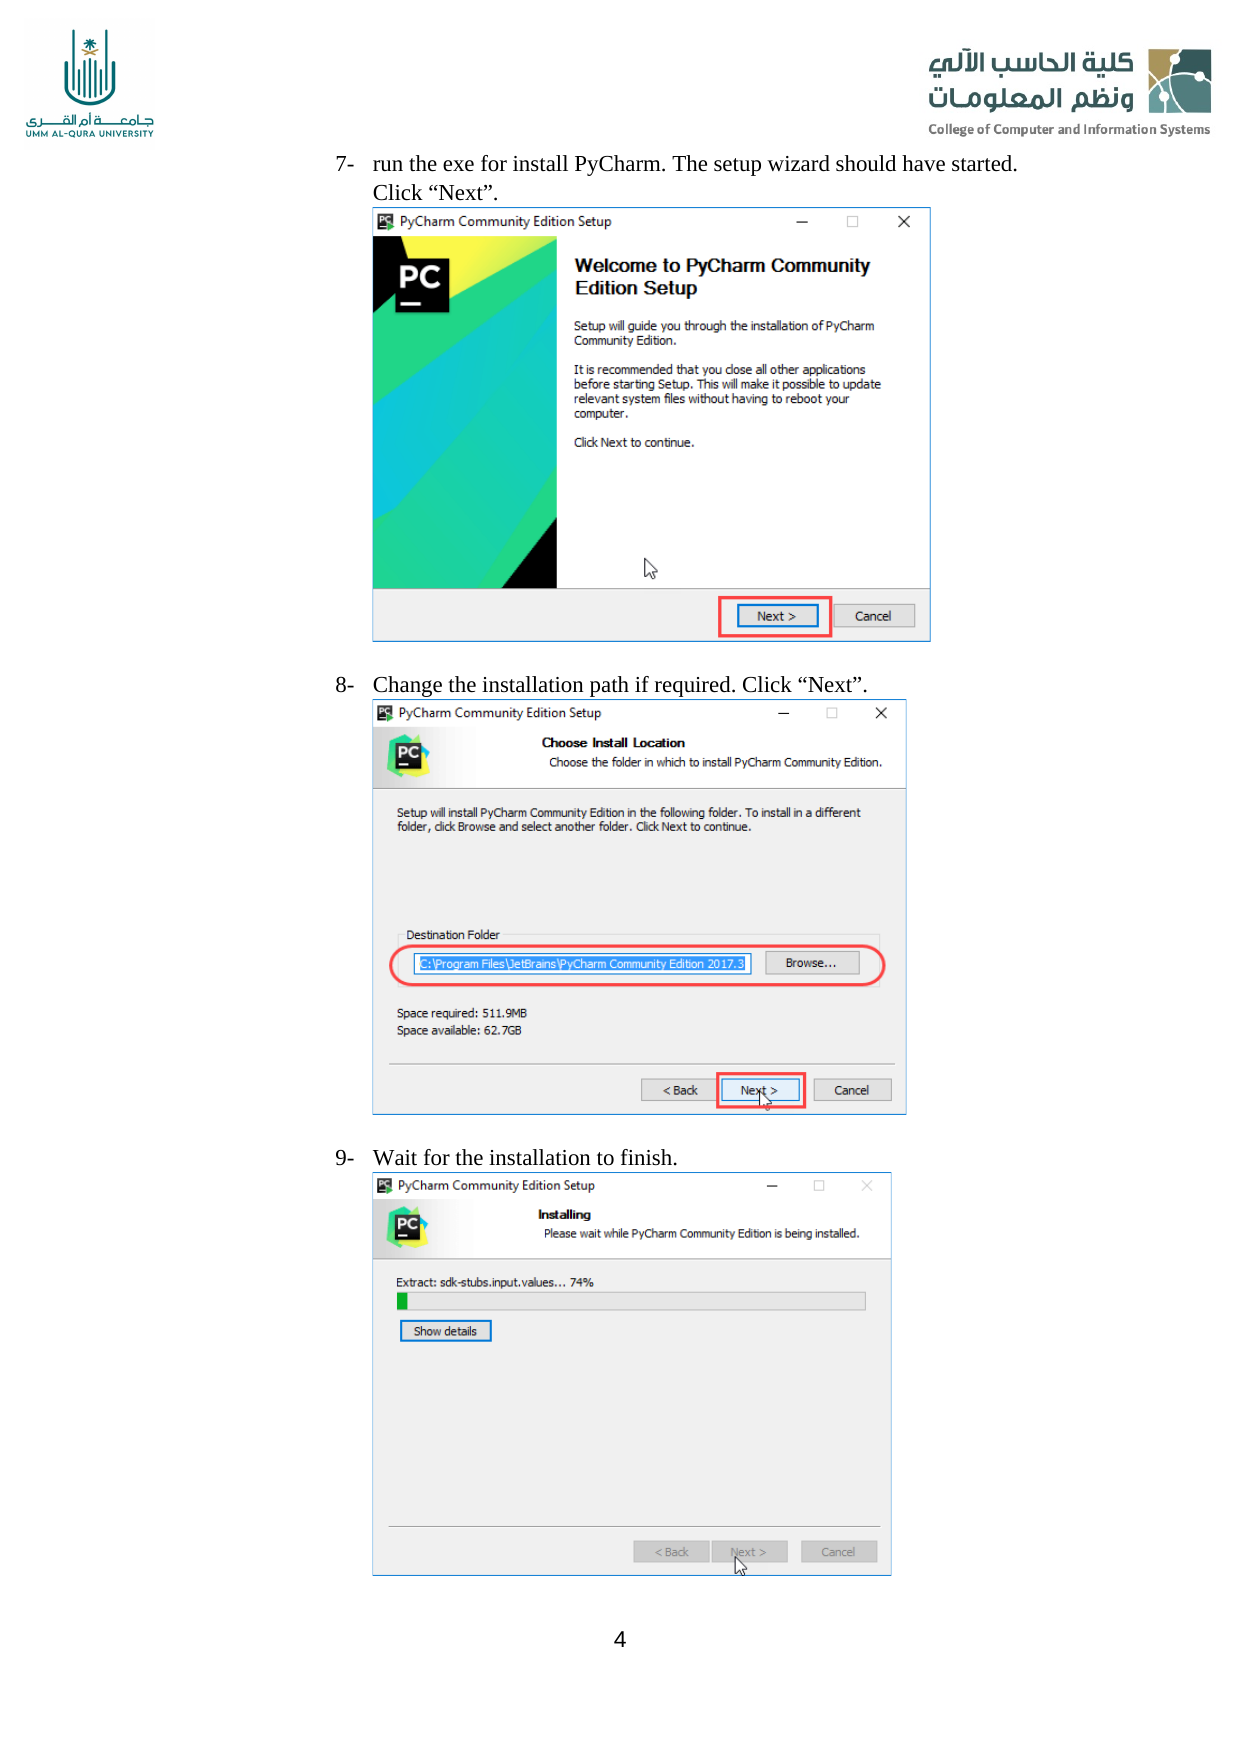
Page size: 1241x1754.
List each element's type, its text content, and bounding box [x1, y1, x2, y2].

picture [372, 207, 931, 642]
picture [919, 39, 1228, 151]
picture [372, 699, 907, 1115]
picture [23, 18, 156, 150]
picture [372, 1172, 892, 1576]
